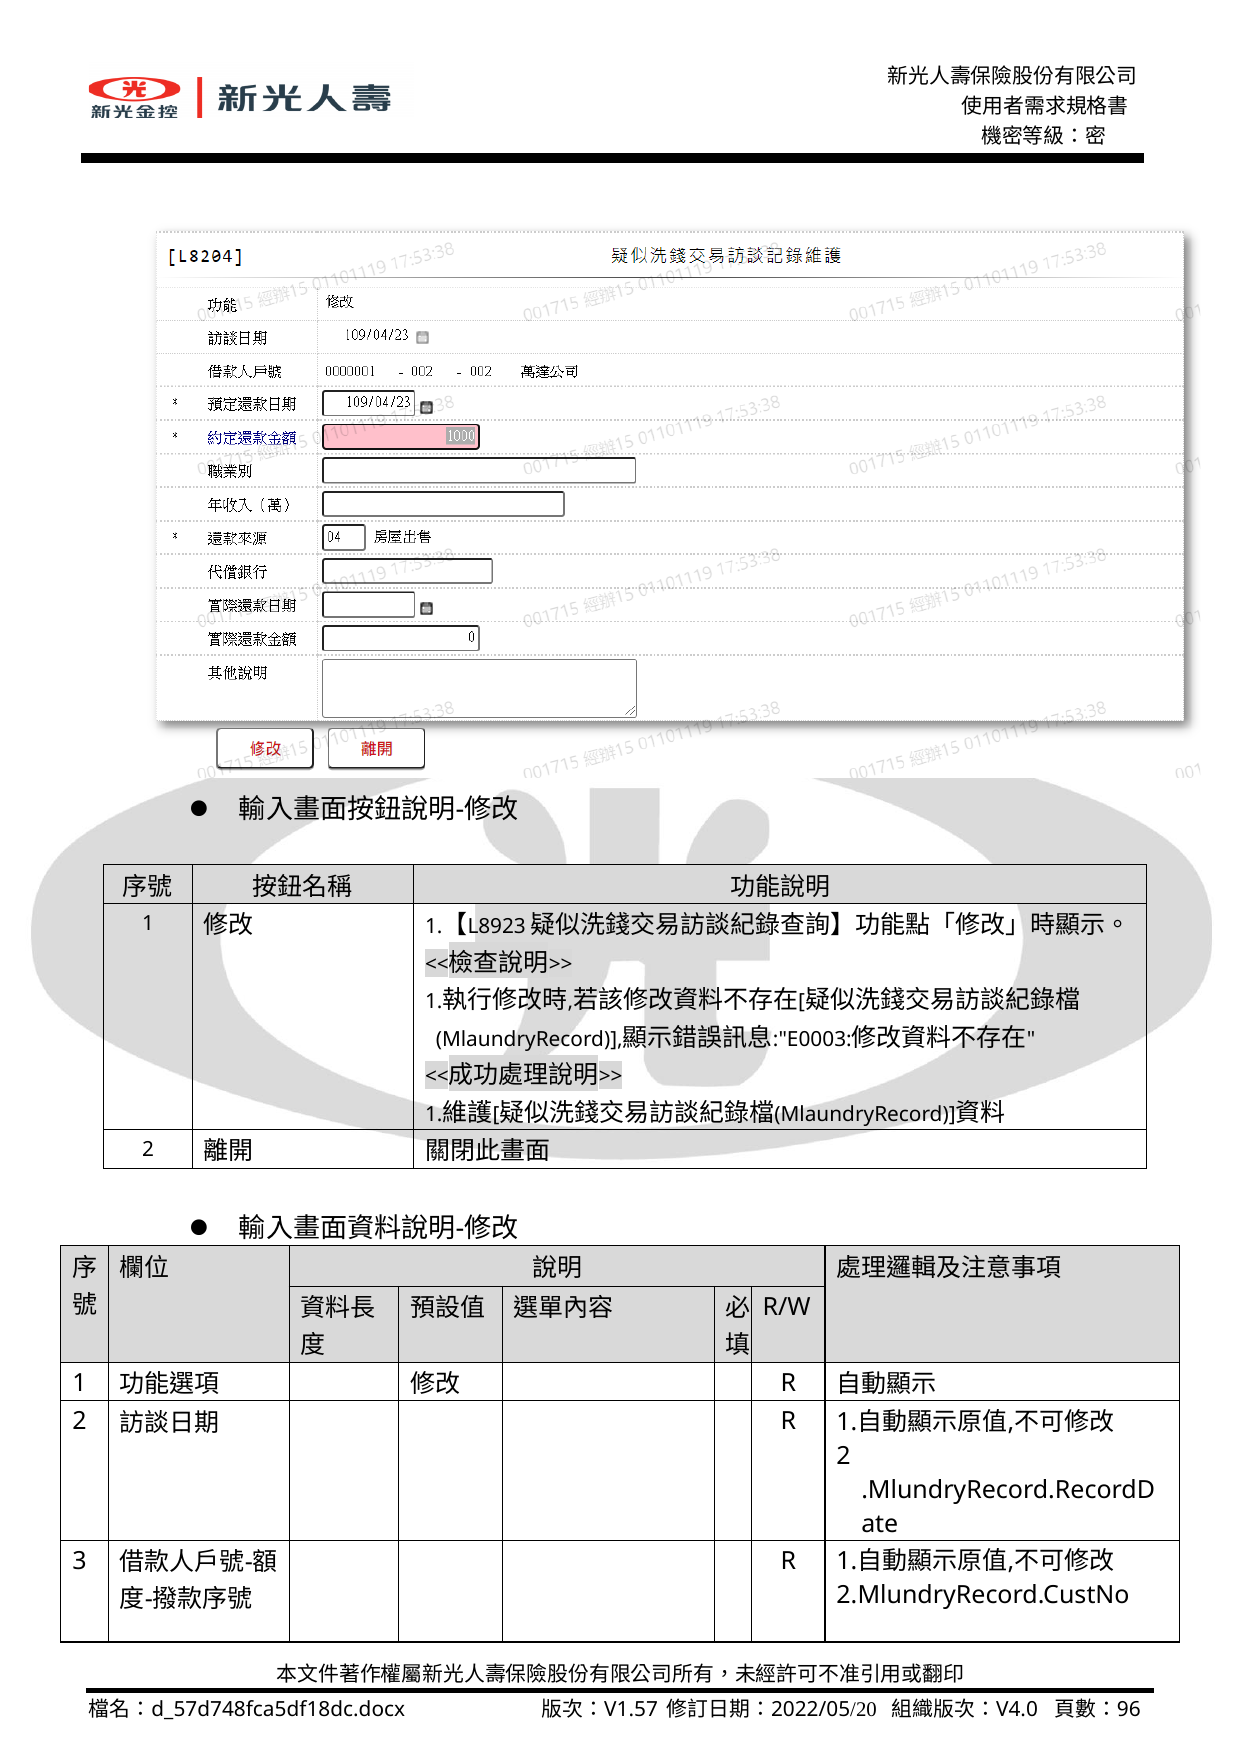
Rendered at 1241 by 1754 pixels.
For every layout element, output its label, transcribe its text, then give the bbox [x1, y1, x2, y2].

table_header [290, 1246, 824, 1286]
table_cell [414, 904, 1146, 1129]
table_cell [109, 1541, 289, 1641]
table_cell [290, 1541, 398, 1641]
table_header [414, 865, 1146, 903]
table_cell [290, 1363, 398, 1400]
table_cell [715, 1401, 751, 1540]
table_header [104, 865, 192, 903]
list 輸入畫面資料說明-修改 [189, 1206, 1152, 1245]
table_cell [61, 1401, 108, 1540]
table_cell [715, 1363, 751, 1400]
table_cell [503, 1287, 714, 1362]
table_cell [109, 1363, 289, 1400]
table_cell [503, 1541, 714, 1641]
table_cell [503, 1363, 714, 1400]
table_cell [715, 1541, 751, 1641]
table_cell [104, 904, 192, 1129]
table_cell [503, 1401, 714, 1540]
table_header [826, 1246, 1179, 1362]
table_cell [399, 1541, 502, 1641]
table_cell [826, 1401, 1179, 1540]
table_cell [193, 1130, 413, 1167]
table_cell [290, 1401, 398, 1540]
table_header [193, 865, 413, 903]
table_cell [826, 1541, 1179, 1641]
list 輸入畫面按鈕說明-修改 [189, 787, 1152, 827]
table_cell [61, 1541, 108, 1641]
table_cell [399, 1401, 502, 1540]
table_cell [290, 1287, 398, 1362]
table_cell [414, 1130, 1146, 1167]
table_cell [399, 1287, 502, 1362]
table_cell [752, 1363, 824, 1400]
picture [88, 61, 414, 118]
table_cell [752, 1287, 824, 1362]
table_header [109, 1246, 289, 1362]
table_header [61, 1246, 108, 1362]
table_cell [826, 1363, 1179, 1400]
picture [25, 220, 1215, 1166]
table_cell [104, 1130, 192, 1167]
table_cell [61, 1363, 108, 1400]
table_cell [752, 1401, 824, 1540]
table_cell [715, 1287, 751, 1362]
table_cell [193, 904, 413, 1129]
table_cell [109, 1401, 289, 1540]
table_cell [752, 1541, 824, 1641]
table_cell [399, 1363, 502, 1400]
